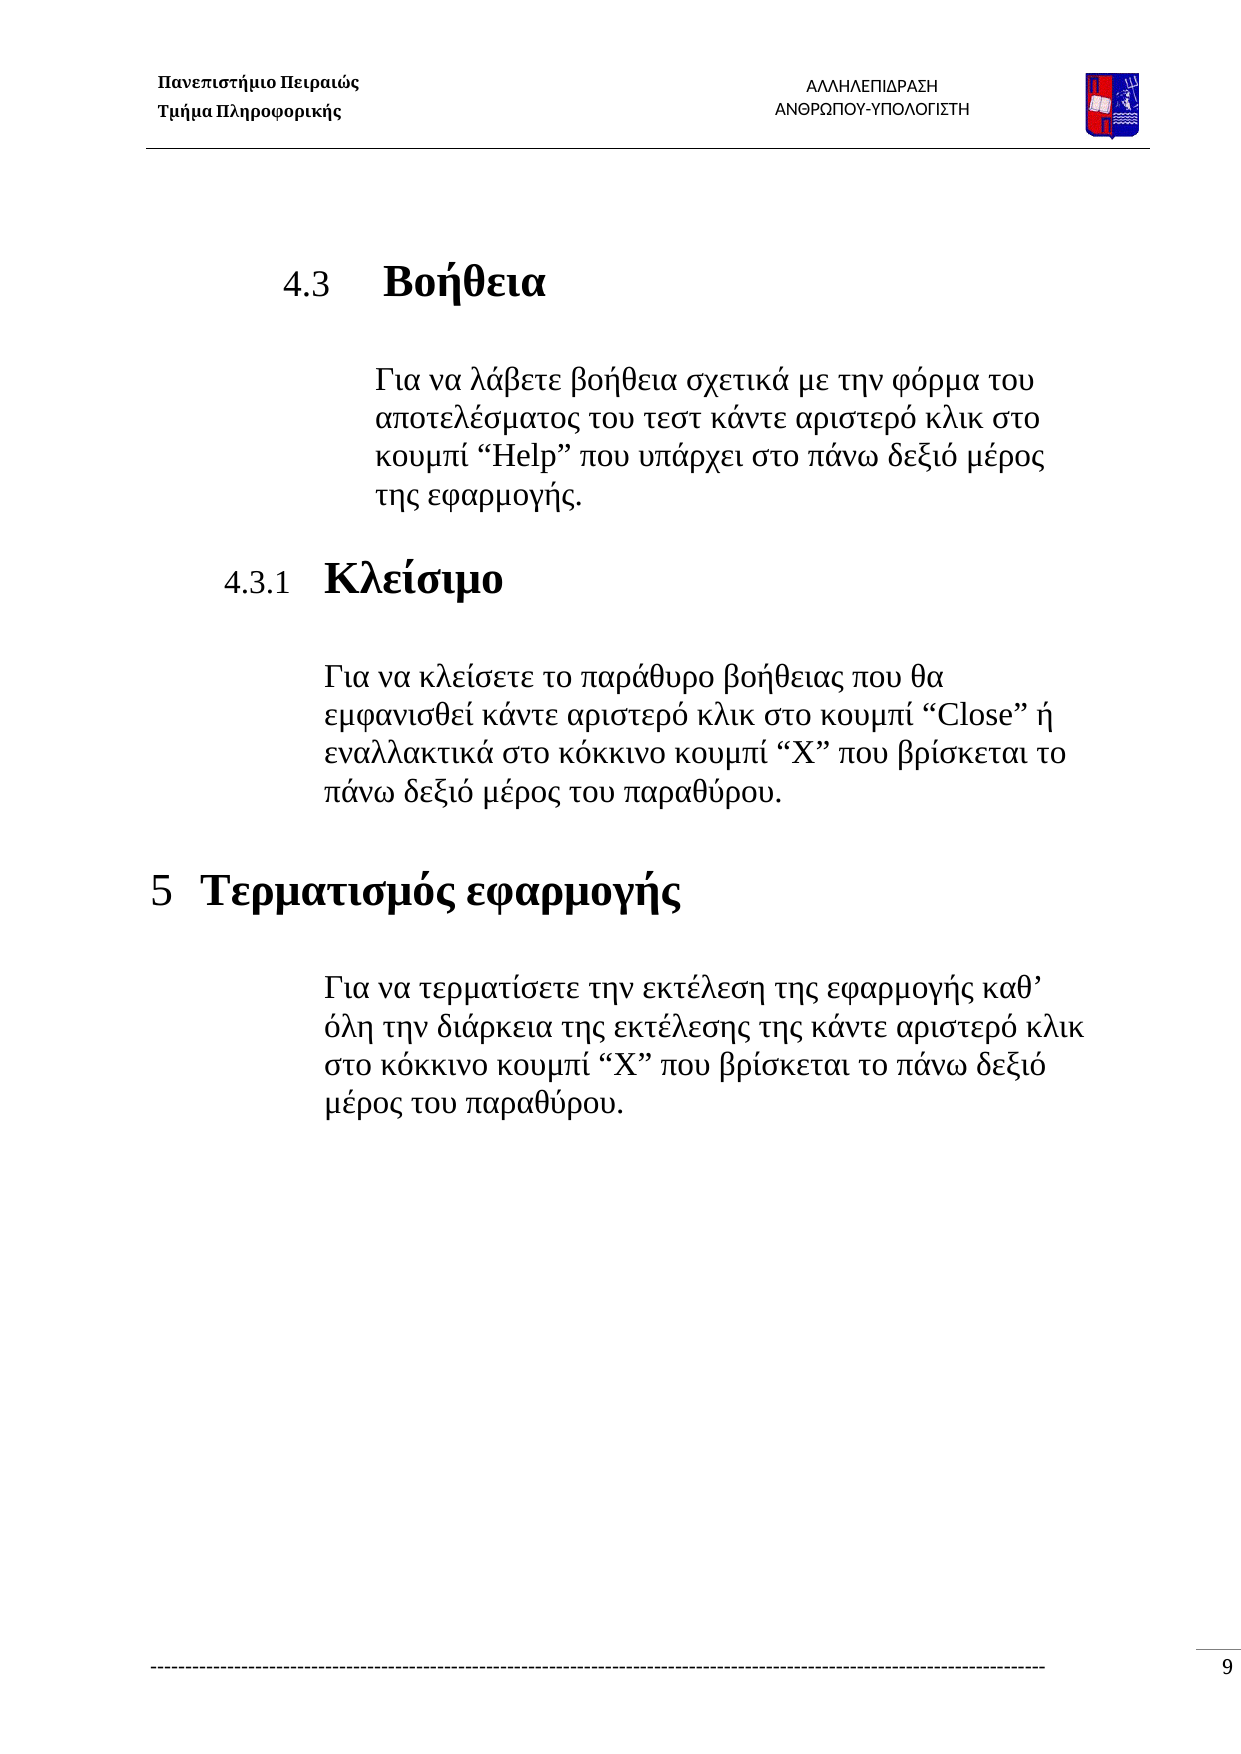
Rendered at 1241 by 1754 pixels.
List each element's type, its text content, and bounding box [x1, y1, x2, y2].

picture [1085, 73, 1139, 140]
list Τερματισμός εφαρμογής [150, 862, 1090, 915]
list Για να κλείσετε το παράθυρο βοήθειας που θα εμφανισθεί κάντε αριστερό κλικ στο κουμπί “Close” ή εναλλακτικά στο κόκκινο κουμπί “X” που βρίσκεται το πάνω δεξιό μέρος του παραθύρου. [324, 656, 1090, 809]
list Κλείσιμο [224, 551, 1090, 603]
list Βοήθεια [283, 254, 1090, 306]
list Για να τερματίσετε την εκτέλεση της εφαρμογής καθ’ όλη την διάρκεια της εκτέλεσης της κάντε αριστερό κλικ στο κόκκινο κουμπί “X” που βρίσκεται το πάνω δεξιό μέρος του παραθύρου. [324, 968, 1090, 1121]
list Για να λάβετε βοήθεια σχετικά με την φόρμα του αποτελέσματος του τεστ κάντε αριστερό κλικ στο κουμπί “Help” που υπάρχει στο πάνω δεξιό μέρος της εφαρμογής. [375, 359, 1090, 512]
